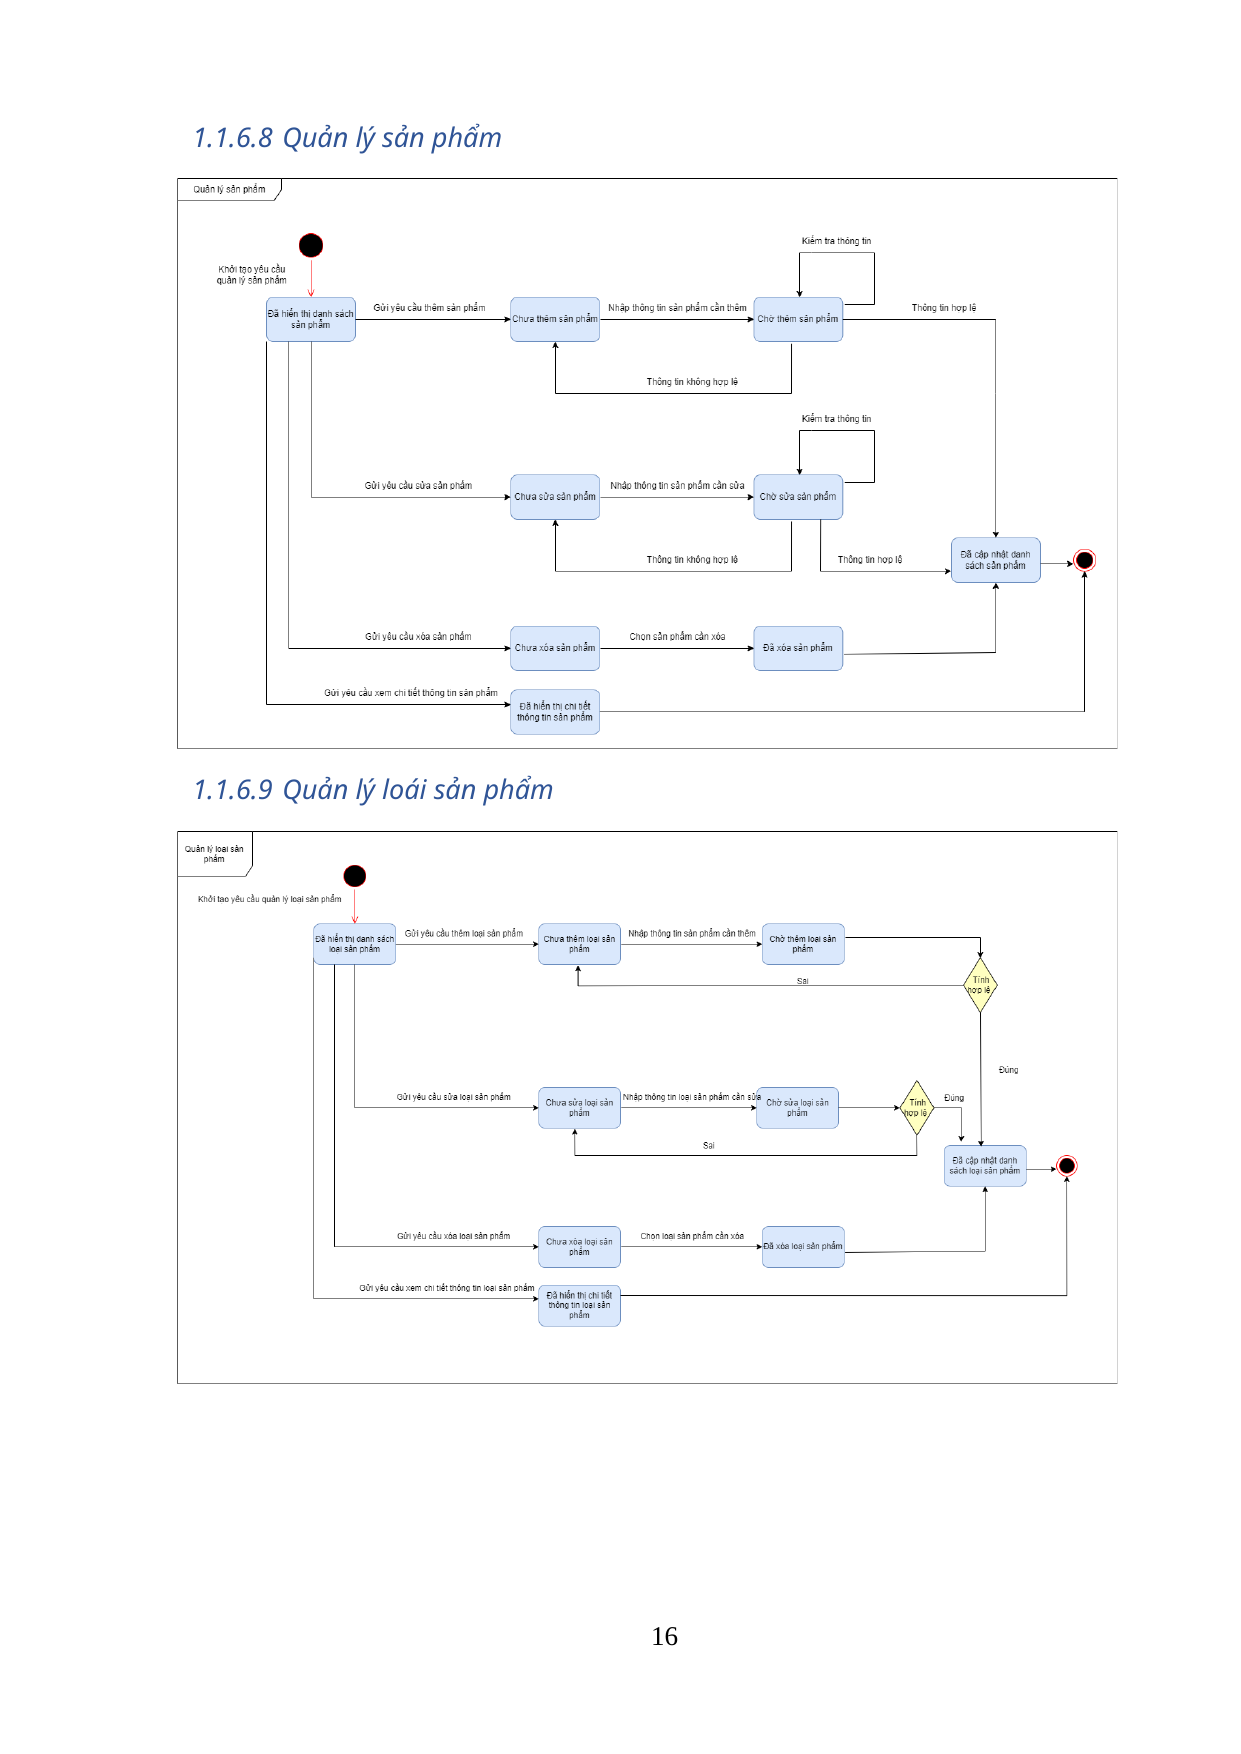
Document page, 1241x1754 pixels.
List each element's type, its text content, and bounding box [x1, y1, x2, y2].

subtitle Quản lý loái sản phẩm [192, 771, 1152, 808]
subtitle Quản lý sản phẩm [192, 118, 1152, 155]
picture [177, 831, 1118, 1384]
picture [177, 178, 1118, 749]
